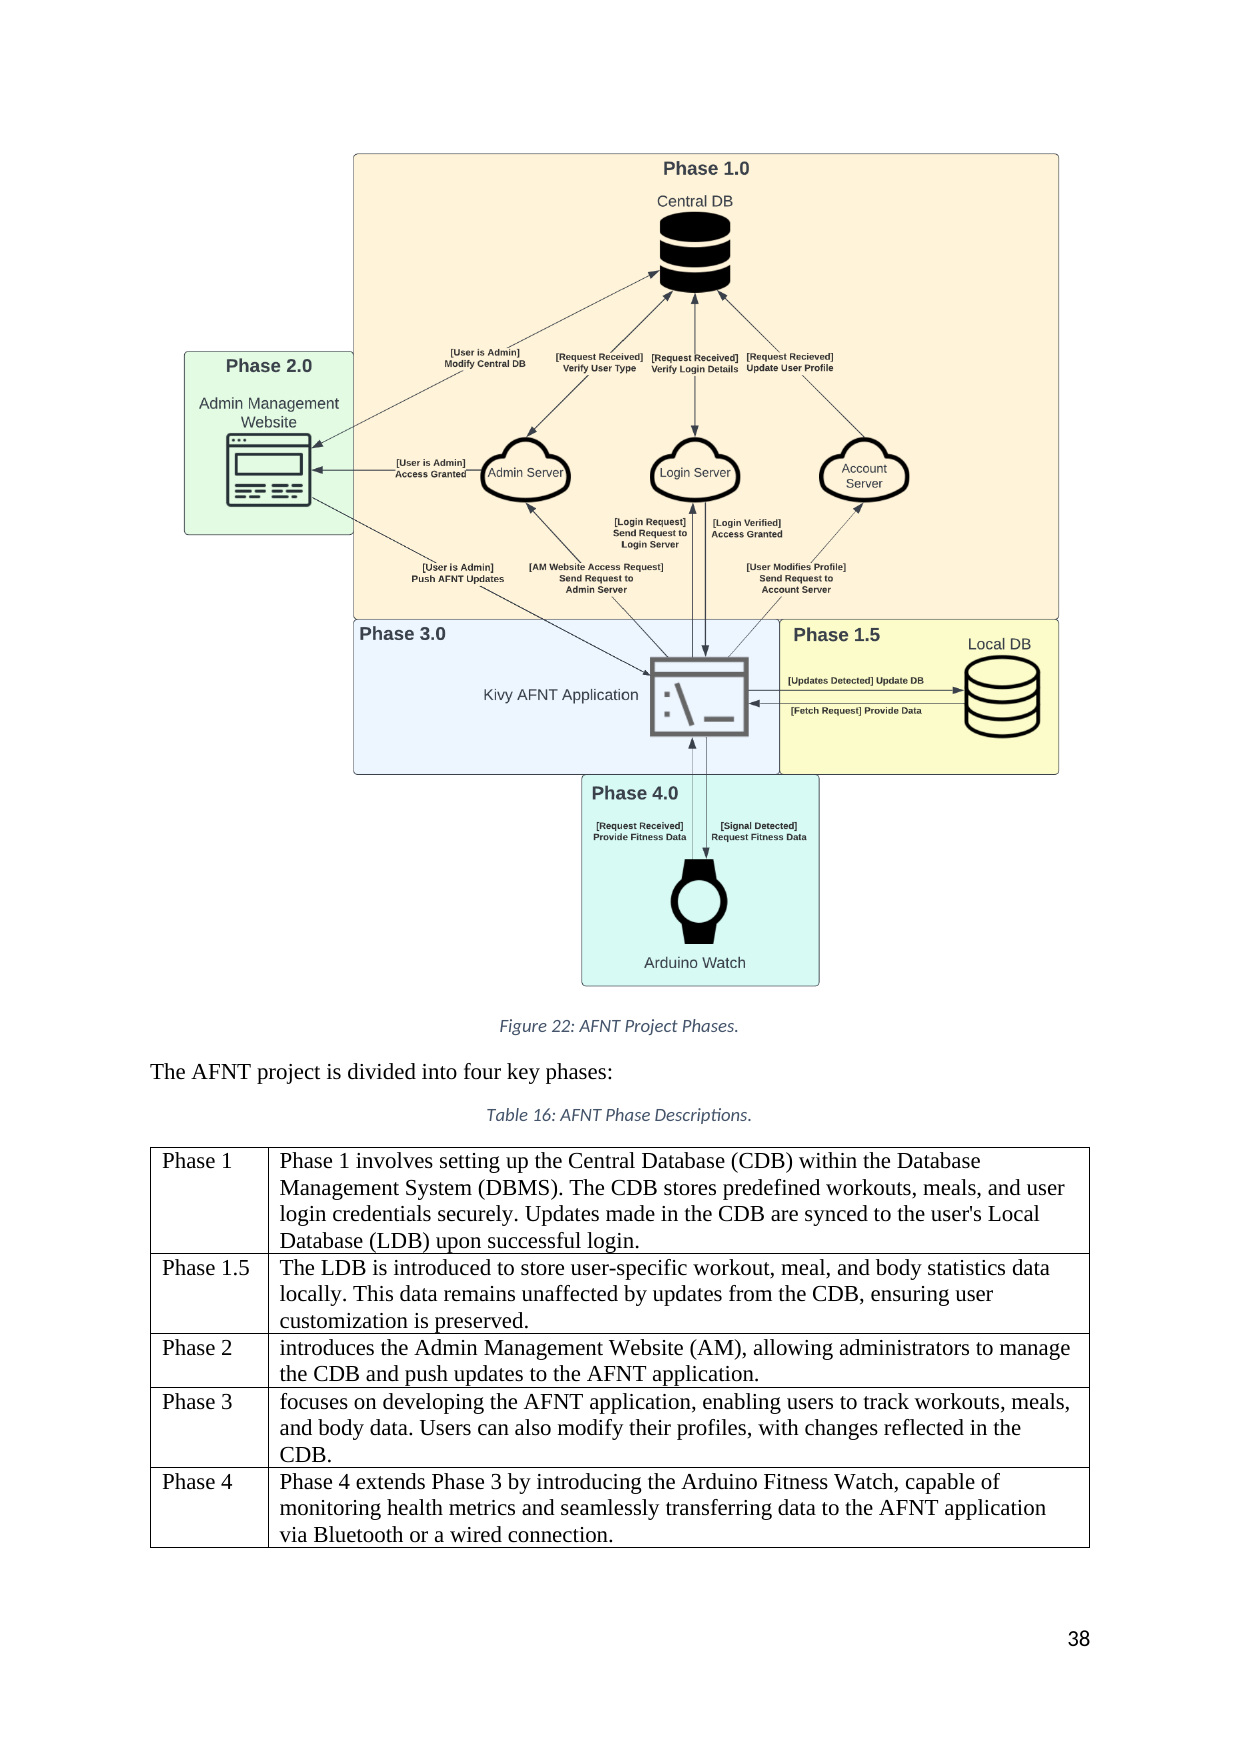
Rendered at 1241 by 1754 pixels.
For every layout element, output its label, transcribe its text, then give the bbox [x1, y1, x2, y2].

text Figure 22: AFNT Project Phases. [150, 1014, 1090, 1037]
text The AFNT project is divided into four key phases: [150, 1058, 1090, 1084]
table_cell The LDB is introduced to store user-specific workout, meal, and body statistics data locally. This data remains unaffected by updates from the CDB, ensuring user customization is preserved. [269, 1254, 1089, 1333]
table_cell Phase 1.5 [151, 1254, 268, 1333]
table_cell Phase 4 extends Phase 3 by introducing the Arduino Fitness Watch, capable of monitoring health metrics and seamlessly transferring data to the AFNT application via Bluetooth or a wired connection. [269, 1468, 1089, 1547]
table_cell Phase 2 [151, 1334, 268, 1387]
table_cell Phase 4 [151, 1468, 268, 1547]
table_cell Phase 3 [151, 1388, 268, 1467]
picture [178, 150, 1062, 996]
text Table 16: AFNT Phase Descriptions. [150, 1103, 1090, 1126]
table_header Phase 1 [151, 1148, 268, 1253]
table_cell focuses on developing the AFNT application, enabling users to track workouts, meals, and body data. Users can also modify their profiles, with changes reflected in the CDB. [269, 1388, 1089, 1467]
table_header Phase 1 involves setting up the Central Database (CDB) within the Database Management System (DBMS). The CDB stores predefined workouts, meals, and user login credentials securely. Updates made in the CDB are synced to the user's Local Database (LDB) upon successful login. [269, 1148, 1089, 1253]
table_cell introduces the Admin Management Website (AM), allowing administrators to manage the CDB and push updates to the AFNT application. [269, 1334, 1089, 1387]
